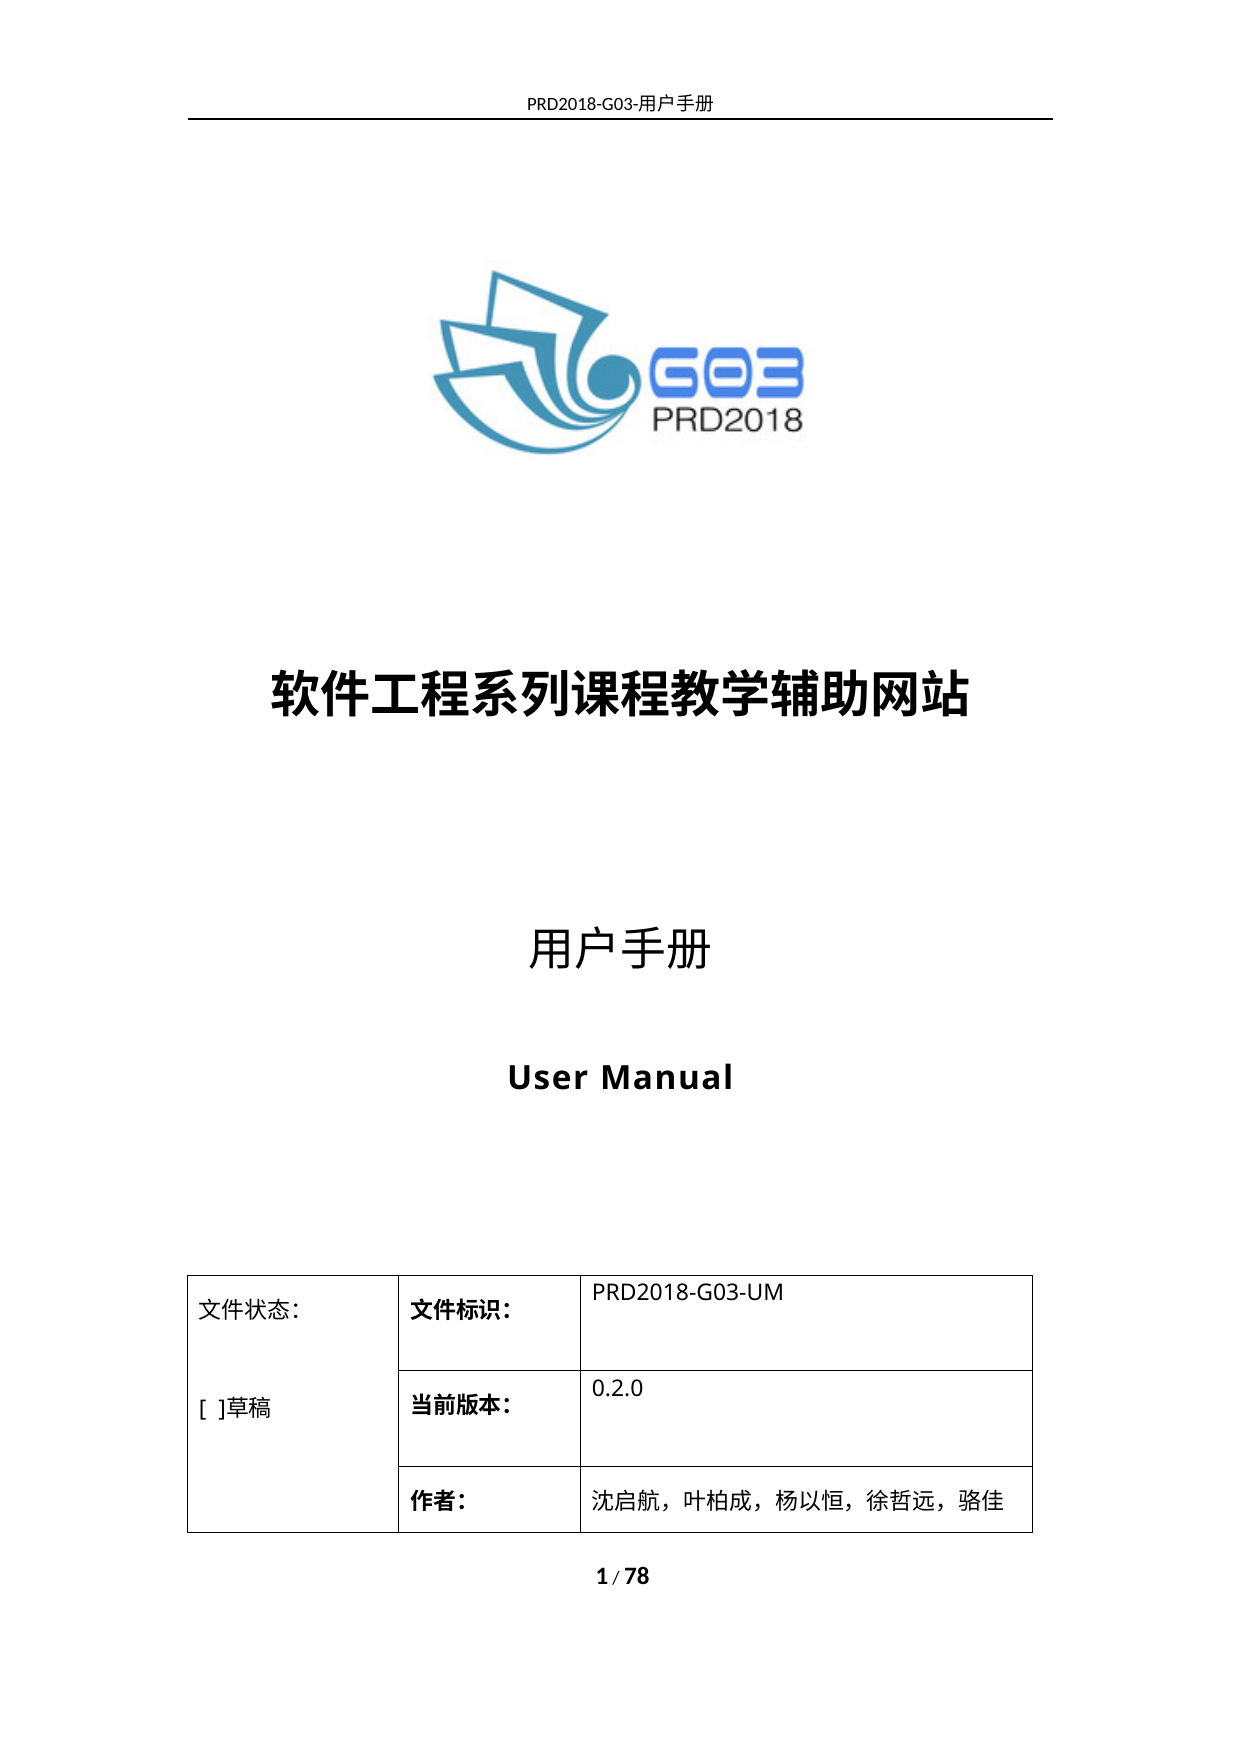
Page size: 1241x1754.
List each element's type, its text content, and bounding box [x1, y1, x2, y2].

table_cell 0.2.0 [581, 1371, 1032, 1466]
table_cell 沈启航，叶柏成，杨以恒，徐哲远，骆佳俊 [581, 1467, 1032, 1532]
table_header 文件状态： [ ]草稿 [ ]正式发布 [√]修改中 [188, 1276, 398, 1532]
picture [401, 156, 839, 594]
text 用户手册 [187, 897, 1053, 994]
text User Manual [187, 1044, 1053, 1109]
table_cell 当前版本： [399, 1371, 580, 1466]
table_header PRD2018-G03-UM [581, 1276, 1032, 1370]
text 软件工程系列课程教学辅助网站 [187, 642, 1053, 739]
table_header 文件标识： [399, 1276, 580, 1370]
table_cell 作者： [399, 1467, 580, 1532]
